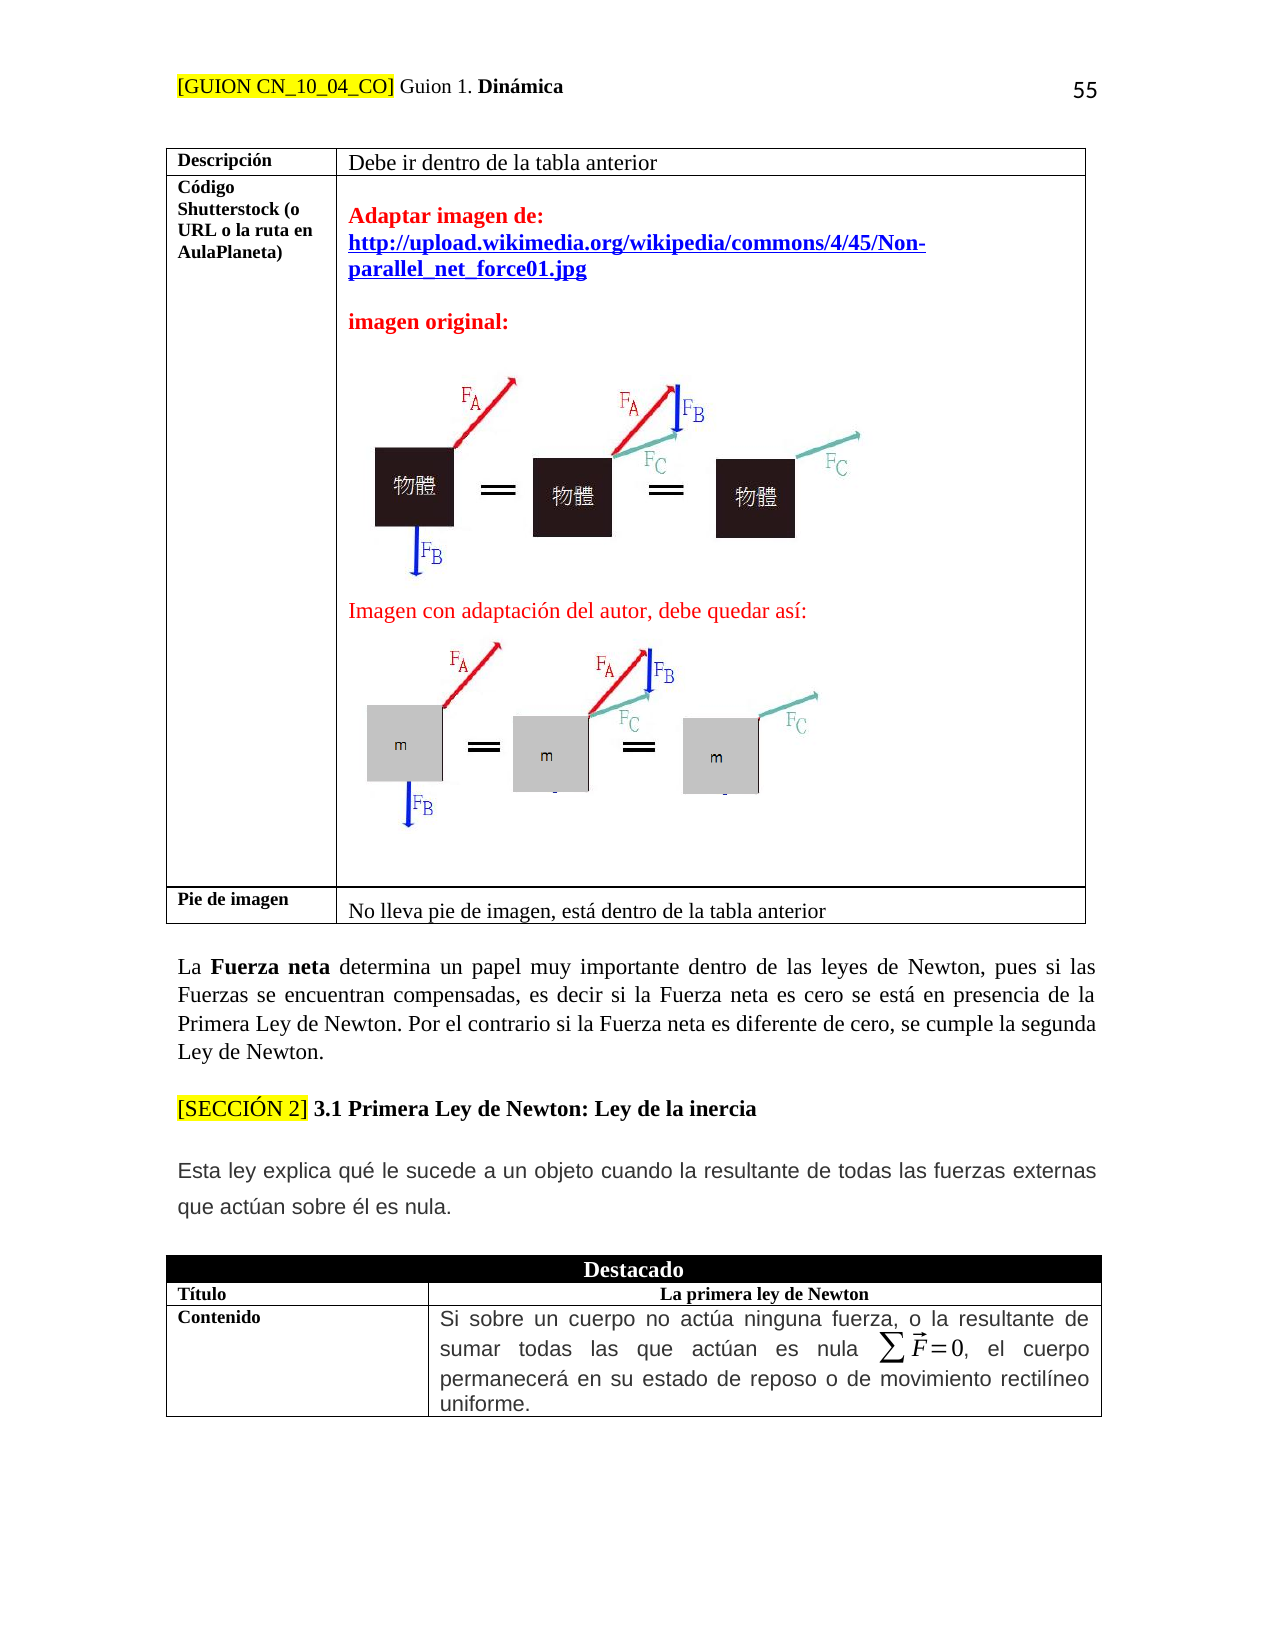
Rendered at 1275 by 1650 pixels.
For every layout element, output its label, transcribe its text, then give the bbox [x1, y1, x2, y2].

table_header Destacado [167, 1256, 1101, 1282]
table_cell Contenido [167, 1306, 428, 1416]
table_cell Pie de imagen [167, 888, 336, 923]
text Esta ley explica qué le sucede a un objeto cuando la resultante de todas las fuerzas externas que actúan sobre él es nula. [177, 1147, 1098, 1219]
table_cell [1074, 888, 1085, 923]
picture [348, 360, 881, 598]
table_cell Descripción [167, 149, 336, 175]
table_cell Debe ir dentro de la tabla anterior [337, 149, 1085, 175]
table_cell Adaptar imagen de: http://upload.wikimedia.org/wikipedia/commons/4/45/Non-parallel_net_force01.jpg imagen original: Imagen con adaptación del autor, debe quedar así: [337, 176, 1085, 886]
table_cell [167, 176, 336, 886]
table_cell La primera ley de Newton [429, 1283, 1101, 1305]
picture [348, 623, 830, 834]
table_cell Si sobre un cuerpo no actúa ninguna fuerza, o la resultante de sumar todas las que actúan es nula , el cuerpo permanecerá en su estado de reposo o de movimiento rectilíneo uniforme. [429, 1306, 1101, 1416]
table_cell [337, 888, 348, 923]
text [SECCIÓN 2] 3.1 Primera Ley de Newton: Ley de la inercia [308, 1095, 1098, 1121]
text La Fuerza neta determina un papel muy importante dentro de las leyes de Newton, pues si las Fuerzas se encuentran compensadas, es decir si la Fuerza neta es cero se está en presencia de la Primera Ley de Newton. Por el contrario si la Fuerza neta es diferente de cero, se cumple la segunda Ley de Newton. [177, 953, 1098, 1064]
table_cell Título [167, 1283, 428, 1305]
